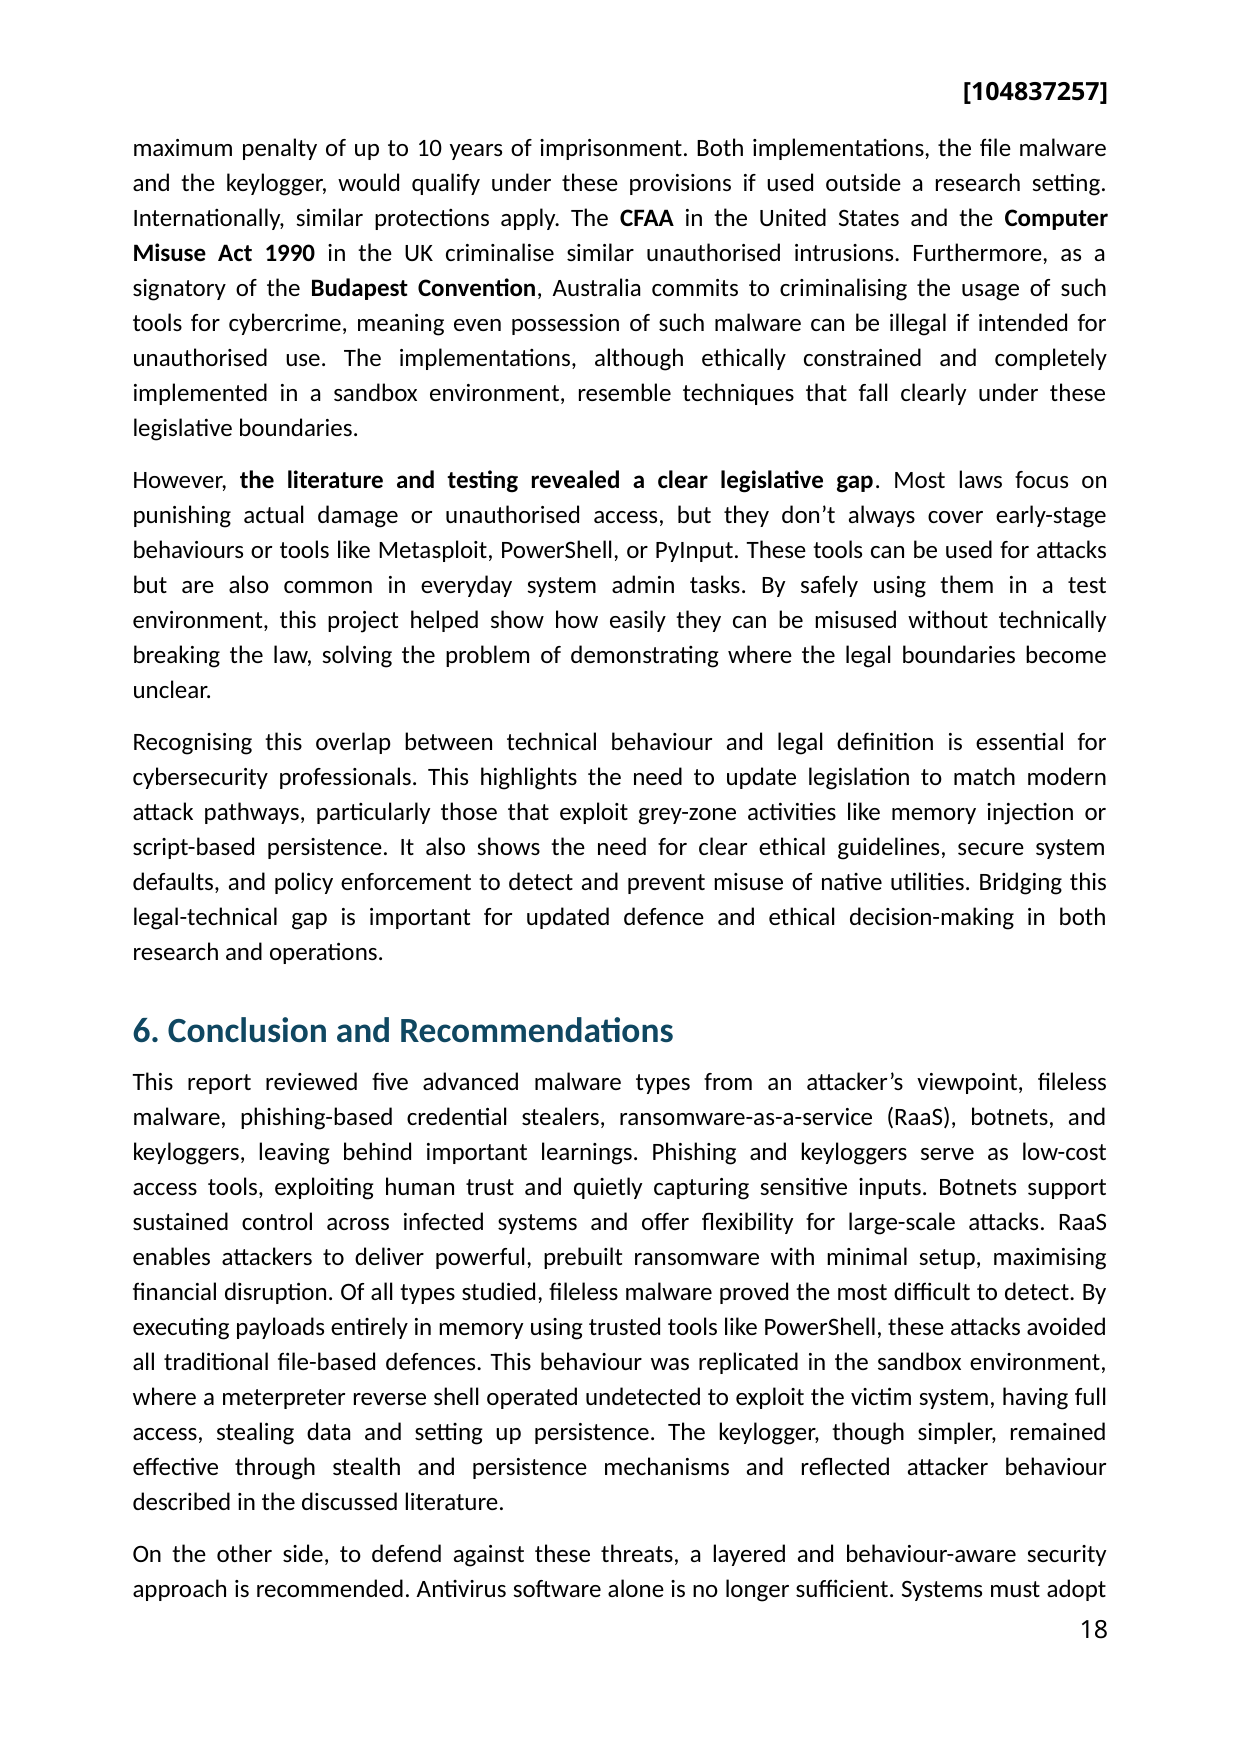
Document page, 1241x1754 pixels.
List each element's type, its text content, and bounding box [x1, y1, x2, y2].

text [132, 132, 1108, 443]
subtitle 6. Conclusion and Recommendations [132, 1008, 1108, 1051]
text However, the literature and testing revealed a clear legislative gap. Most laws focus on punishing actual damage or unauthorised access, but they don’t always cover early-stage behaviours or tools like Metasploit, PowerShell, or PyInput. These tools can be used for attacks but are also common in everyday system admin tasks. By safely using them in a test environment, this project helped show how easily they can be misused without technically breaking the law, solving the problem of demonstrating where the legal boundaries become unclear. [132, 464, 1108, 704]
text Recognising this overlap between technical behaviour and legal definition is essential for cybersecurity professionals. This highlights the need to update legislation to match modern attack pathways, particularly those that exploit grey-zone activities like memory injection or script-based persistence. It also shows the need for clear ethical guidelines, secure system defaults, and policy enforcement to detect and prevent misuse of native utilities. Bridging this legal-technical gap is important for updated defence and ethical decision-making in both research and operations. [132, 726, 1108, 966]
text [132, 1538, 1108, 1603]
text This report reviewed five advanced malware types from an attacker’s viewpoint, fileless malware, phishing-based credential stealers, ransomware-as-a-service (RaaS), botnets, and keyloggers, leaving behind important learnings. Phishing and keyloggers serve as low-cost access tools, exploiting human trust and quietly capturing sensitive inputs. Botnets support sustained control across infected systems and offer flexibility for large-scale attacks. RaaS enables attackers to deliver powerful, prebuilt ransomware with minimal setup, maximising financial disruption. Of all types studied, fileless malware proved the most difficult to detect. By executing payloads entirely in memory using trusted tools like PowerShell, these attacks avoided all traditional file-based defences. This behaviour was replicated in the sandbox environment, where a meterpreter reverse shell operated undetected to exploit the victim system, having full access, stealing data and setting up persistence. The keylogger, though simpler, remained effective through stealth and persistence mechanisms and reflected attacker behaviour described in the discussed literature. [132, 1066, 1108, 1517]
